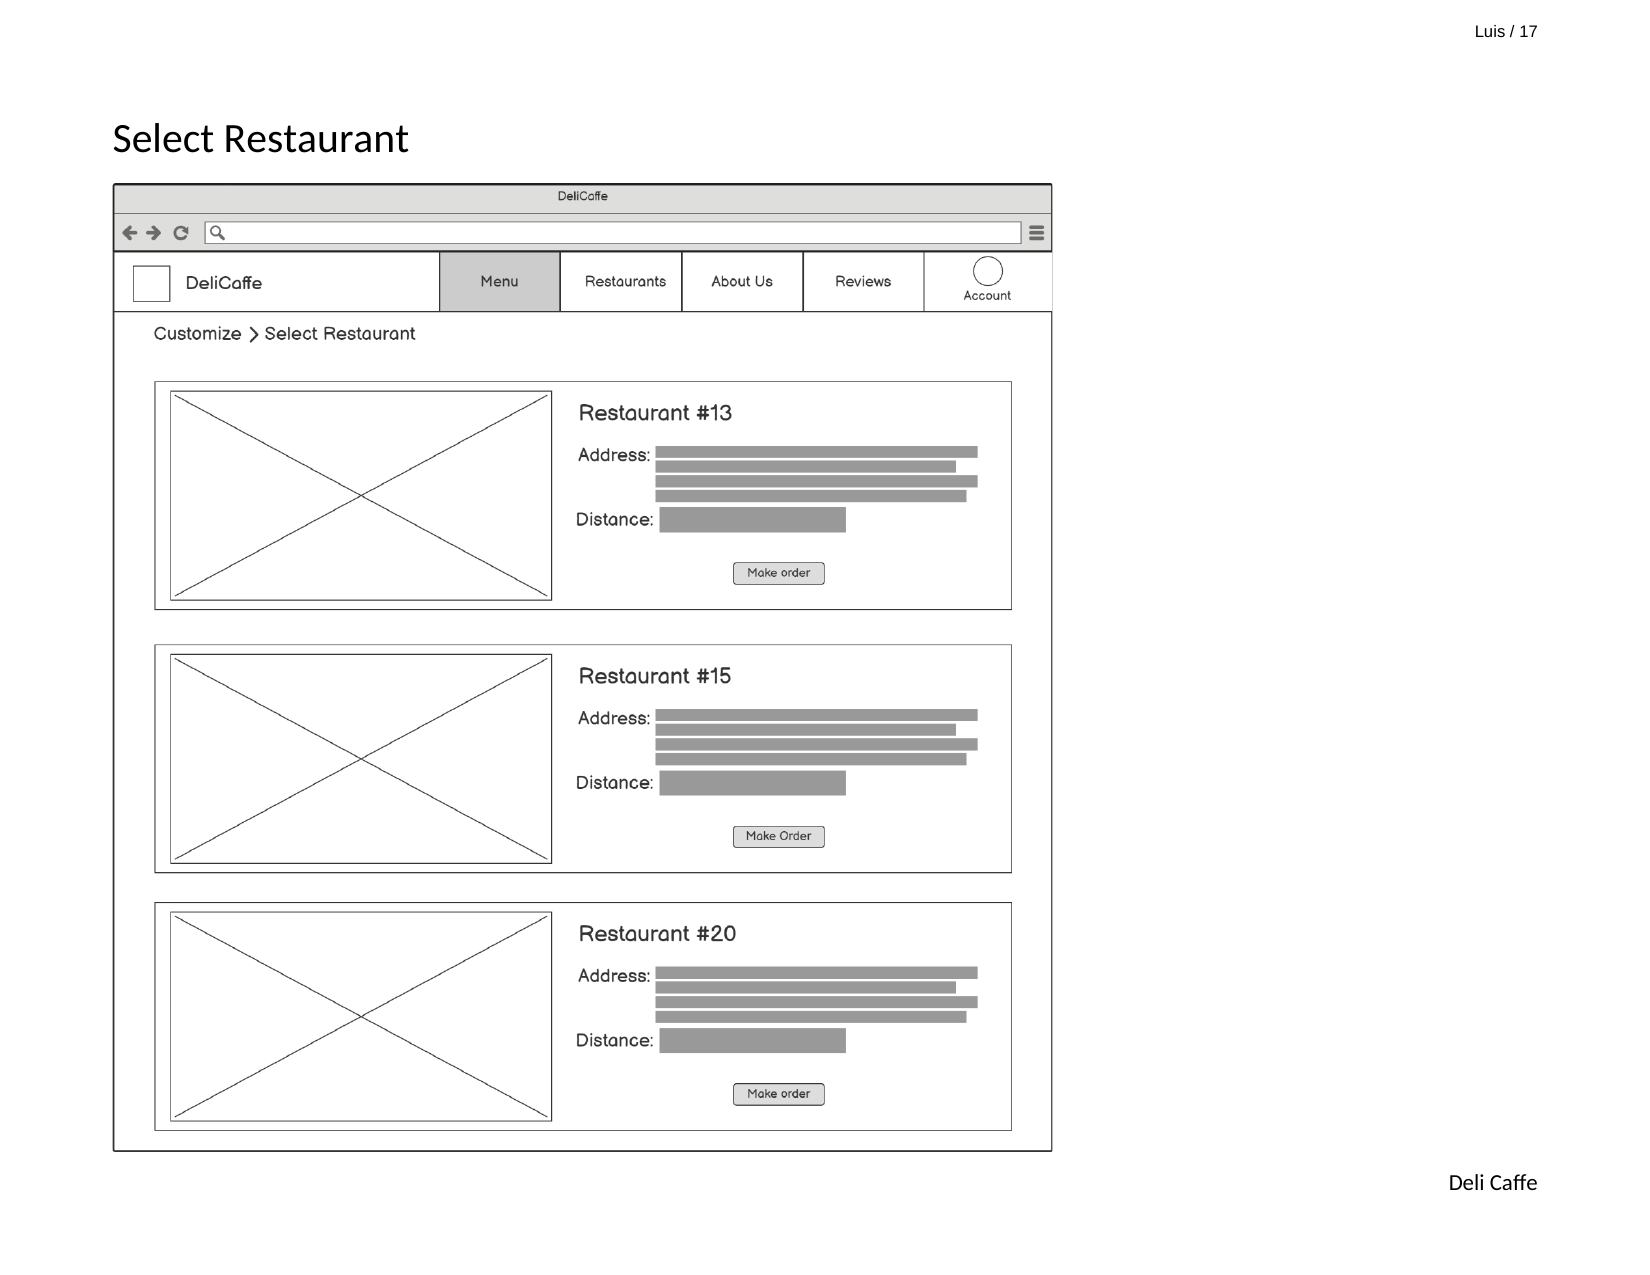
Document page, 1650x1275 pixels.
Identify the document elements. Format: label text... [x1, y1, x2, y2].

subtitle Select Restaurant [112, 112, 1537, 163]
picture [112, 183, 1053, 1152]
